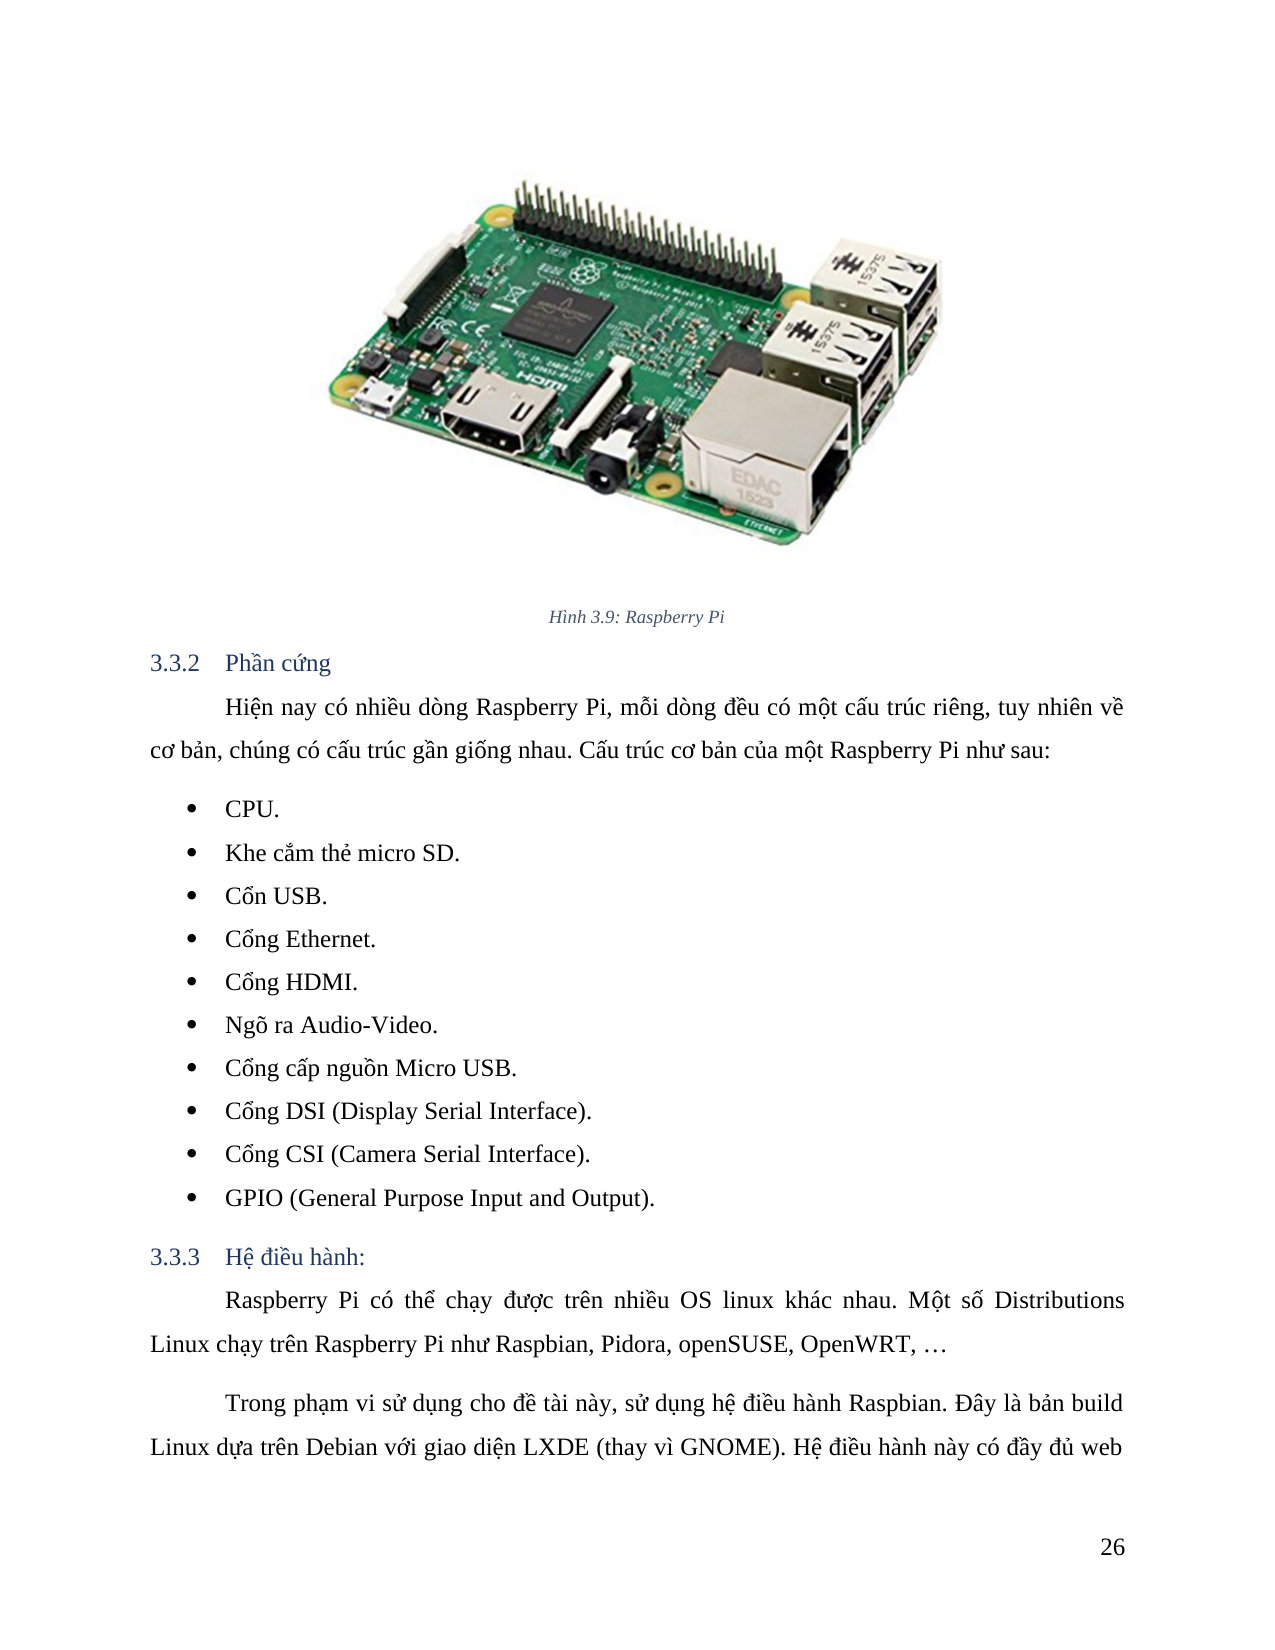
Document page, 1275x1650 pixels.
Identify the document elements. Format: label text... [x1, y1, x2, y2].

list Cổng HDMI. [187, 967, 1125, 996]
list Cổng Ethernet. [187, 924, 1125, 953]
subtitle Hệ điều hành: [150, 1242, 1125, 1271]
subtitle Phần cứng [150, 648, 1125, 677]
picture [308, 150, 968, 575]
list Ngõ ra Audio-Video. [187, 1010, 1125, 1039]
list Cổng cấp nguồn Micro USB. [187, 1053, 1125, 1082]
list Cổn USB. [187, 881, 1125, 909]
text Hình 3.9: Raspberry Pi [150, 606, 1125, 628]
list Cổng CSI (Camera Serial Interface). [187, 1139, 1125, 1168]
text Raspberry Pi có thể chạy được trên nhiều OS linux khác nhau. Một số Distributions Linux chạy trên Raspberry Pi như Raspbian, Pidora, openSUSE, OpenWRT, … [150, 1286, 1125, 1357]
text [150, 1388, 1125, 1460]
text Hiện nay có nhiều dòng Raspberry Pi, mỗi dòng đều có một cấu trúc riêng, tuy nhiên về cơ bản, chúng có cấu trúc gần giống nhau. Cấu trúc cơ bản của một Raspberry Pi như sau: [150, 692, 1125, 763]
list Khe cắm thẻ micro SD. [187, 838, 1125, 866]
list Cổng DSI (Display Serial Interface). [187, 1096, 1125, 1125]
list GPIO (General Purpose Input and Output). [187, 1183, 1125, 1211]
list CPU. [187, 794, 1125, 823]
